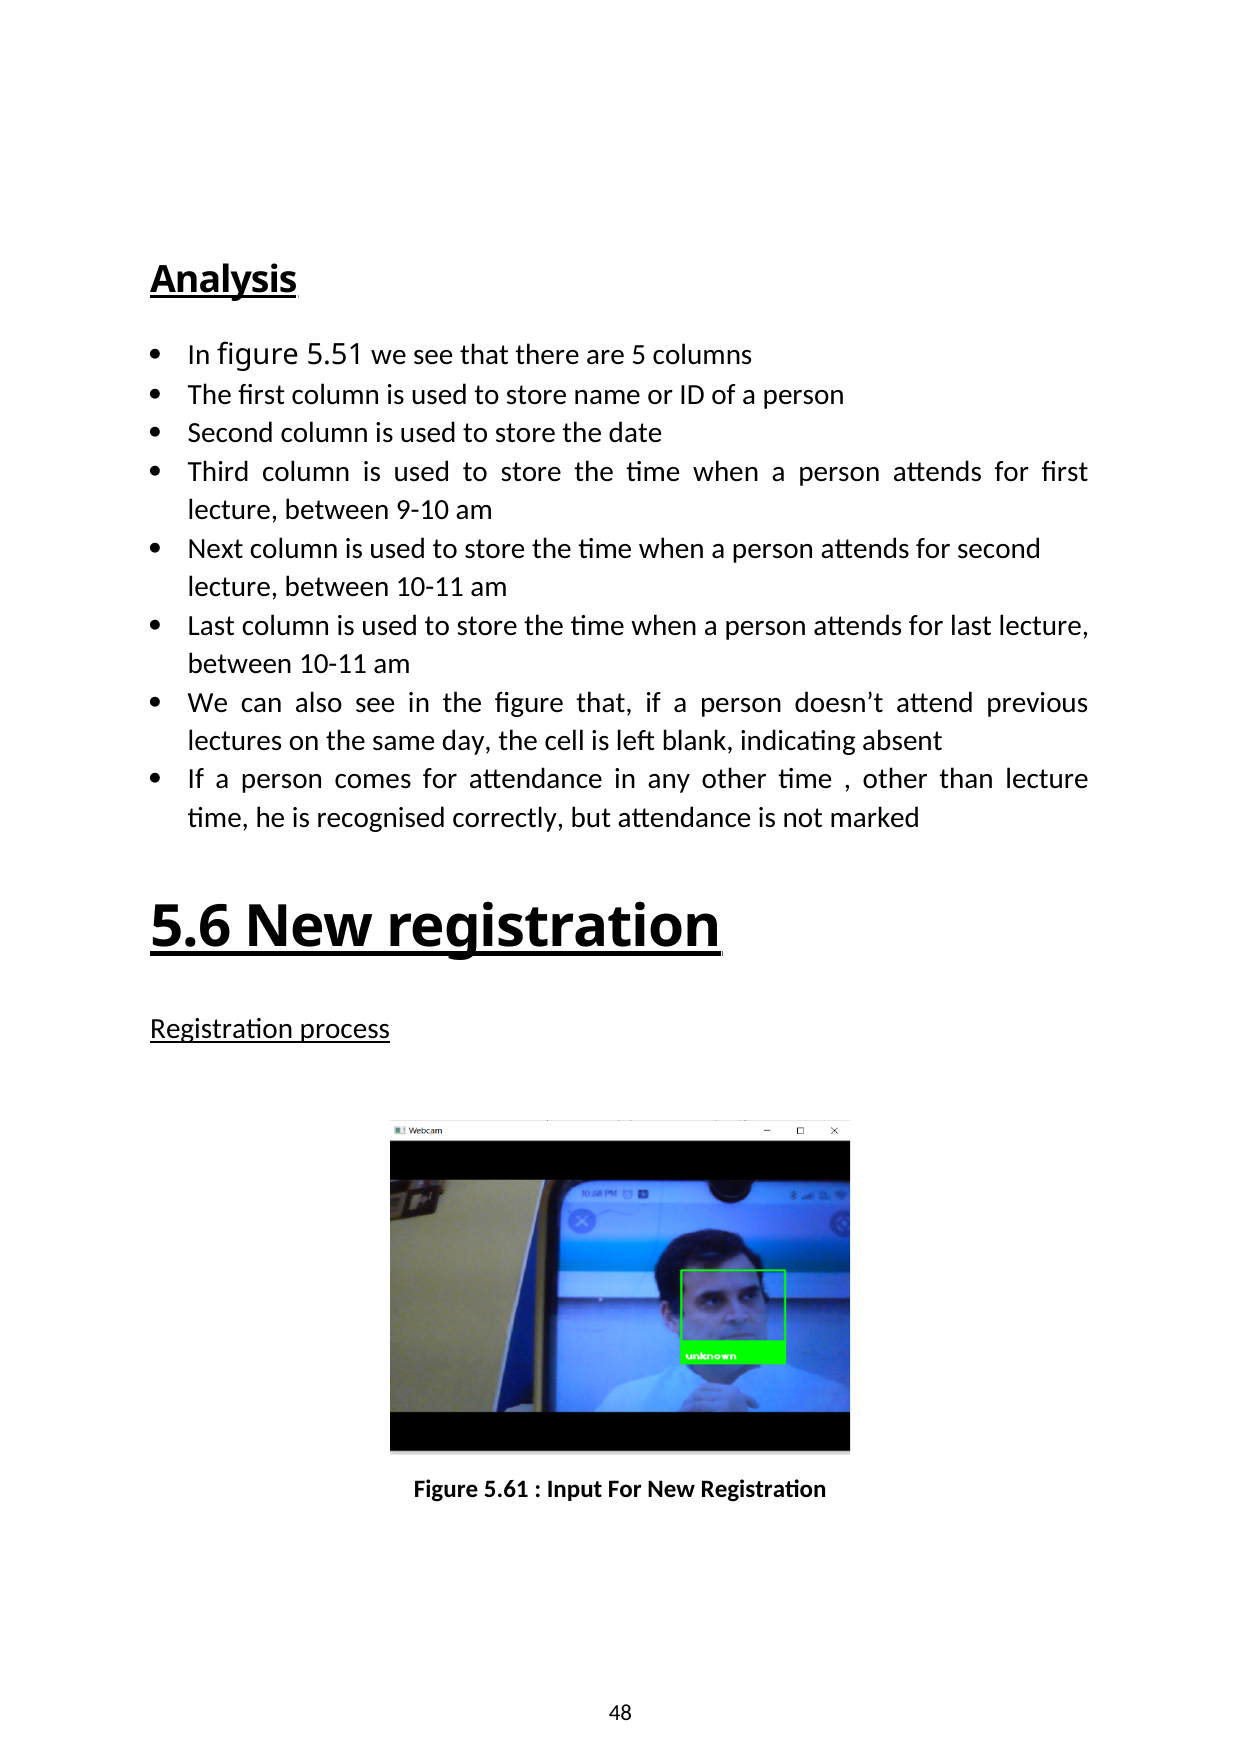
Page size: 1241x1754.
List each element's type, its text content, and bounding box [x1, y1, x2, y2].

list Third column is used to store the time when a person attends for first lecture, between 9-10 am [150, 453, 1090, 527]
list The first column is used to store name or ID of a person [150, 376, 1090, 412]
list In figure 5.51 we see that there are 5 columns [150, 333, 1090, 373]
list Next column is used to store the time when a person attends for second lecture, between 10-11 am [150, 530, 1090, 604]
list We can also see in the figure that, if a person doesn’t attend previous lectures on the same day, the cell is left blank, indicating absent [150, 684, 1090, 758]
title Analysis [150, 252, 1090, 303]
list Last column is used to store the time when a person attends for last lecture, between 10-11 am [150, 607, 1090, 681]
text Figure 5.61 : Input For New Registration [150, 1473, 1090, 1504]
list Second column is used to store the date [150, 414, 1090, 450]
text Registration process [150, 1011, 1090, 1046]
list If a person comes for attendance in any other time , other than lecture time, he is recognised correctly, but attendance is not marked [150, 761, 1090, 834]
picture [390, 1120, 851, 1455]
title 5.6 New registration [150, 884, 1090, 964]
